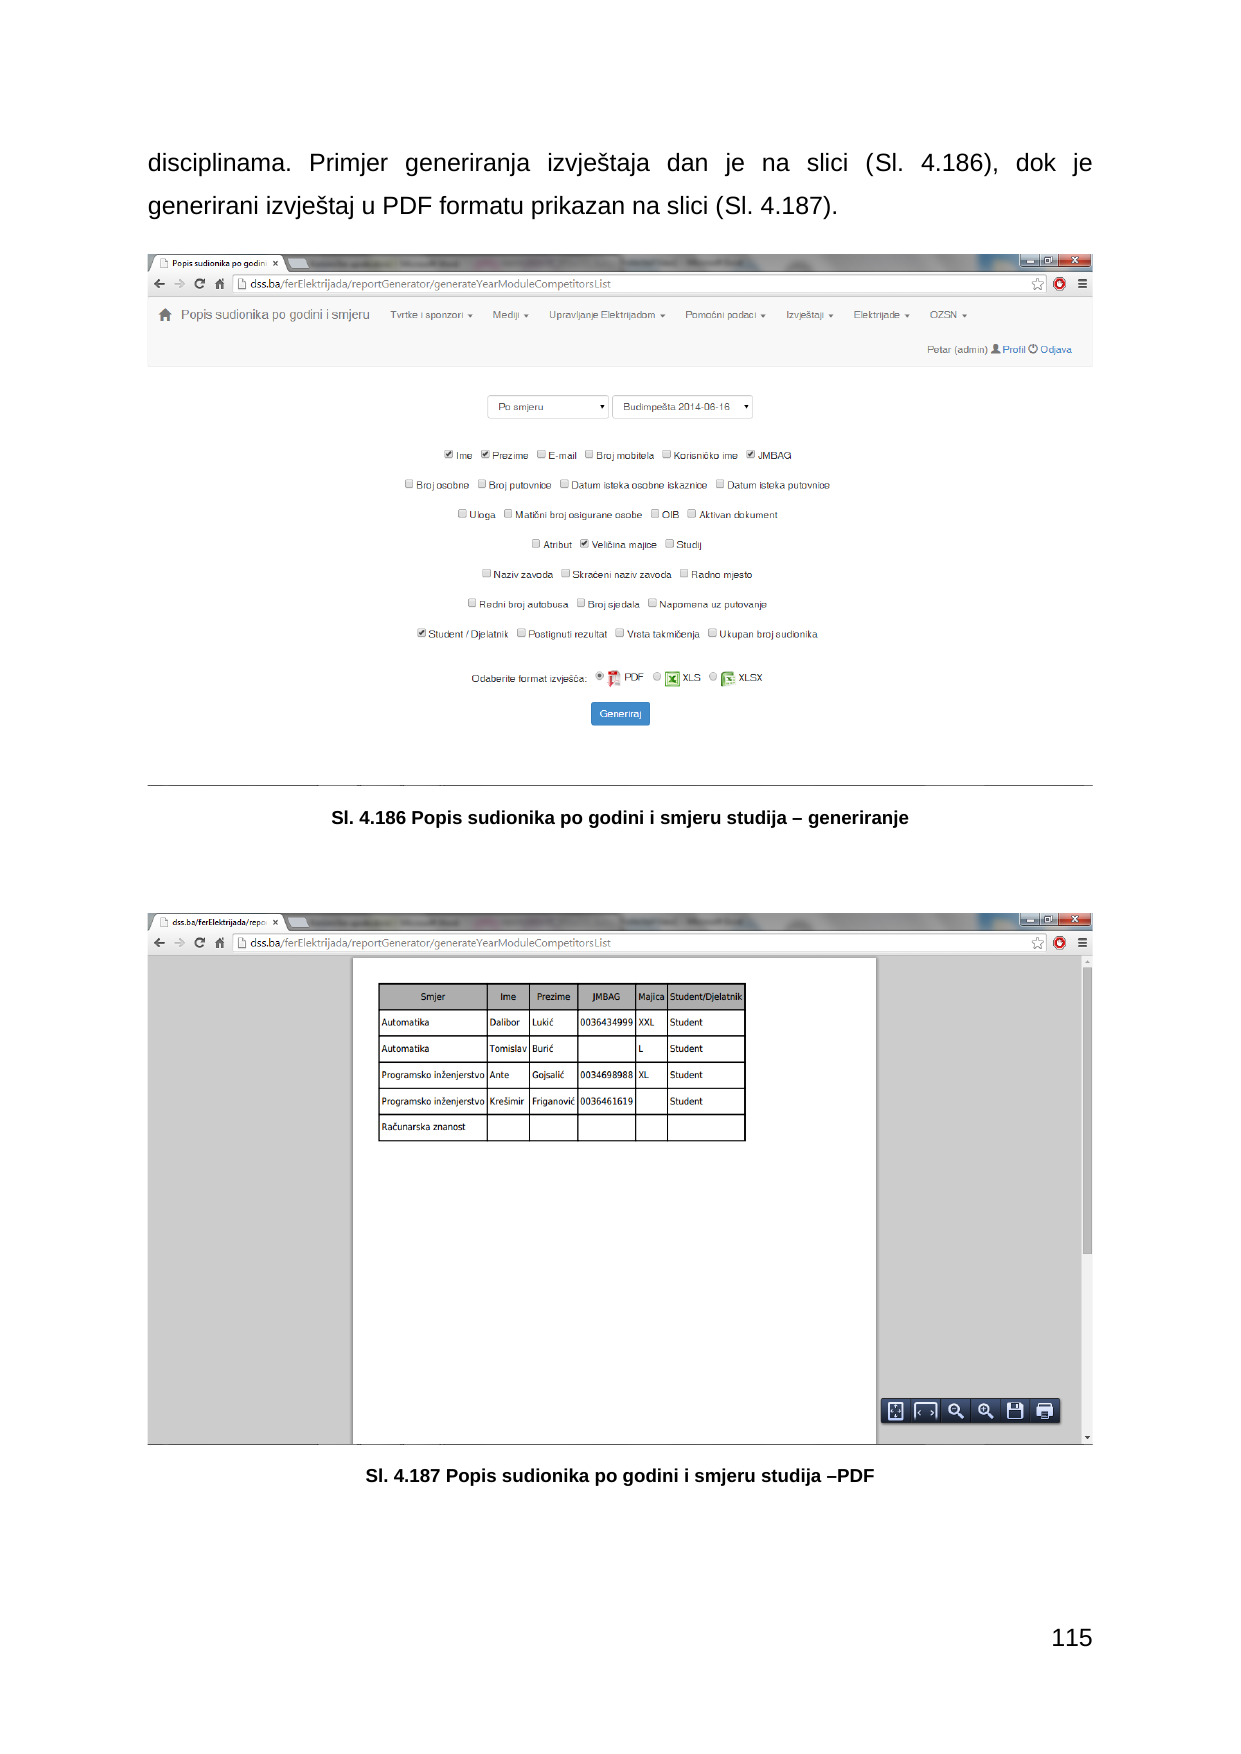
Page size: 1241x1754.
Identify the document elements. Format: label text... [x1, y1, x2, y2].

picture [147, 254, 1093, 786]
picture [147, 913, 1093, 1445]
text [148, 148, 1093, 219]
